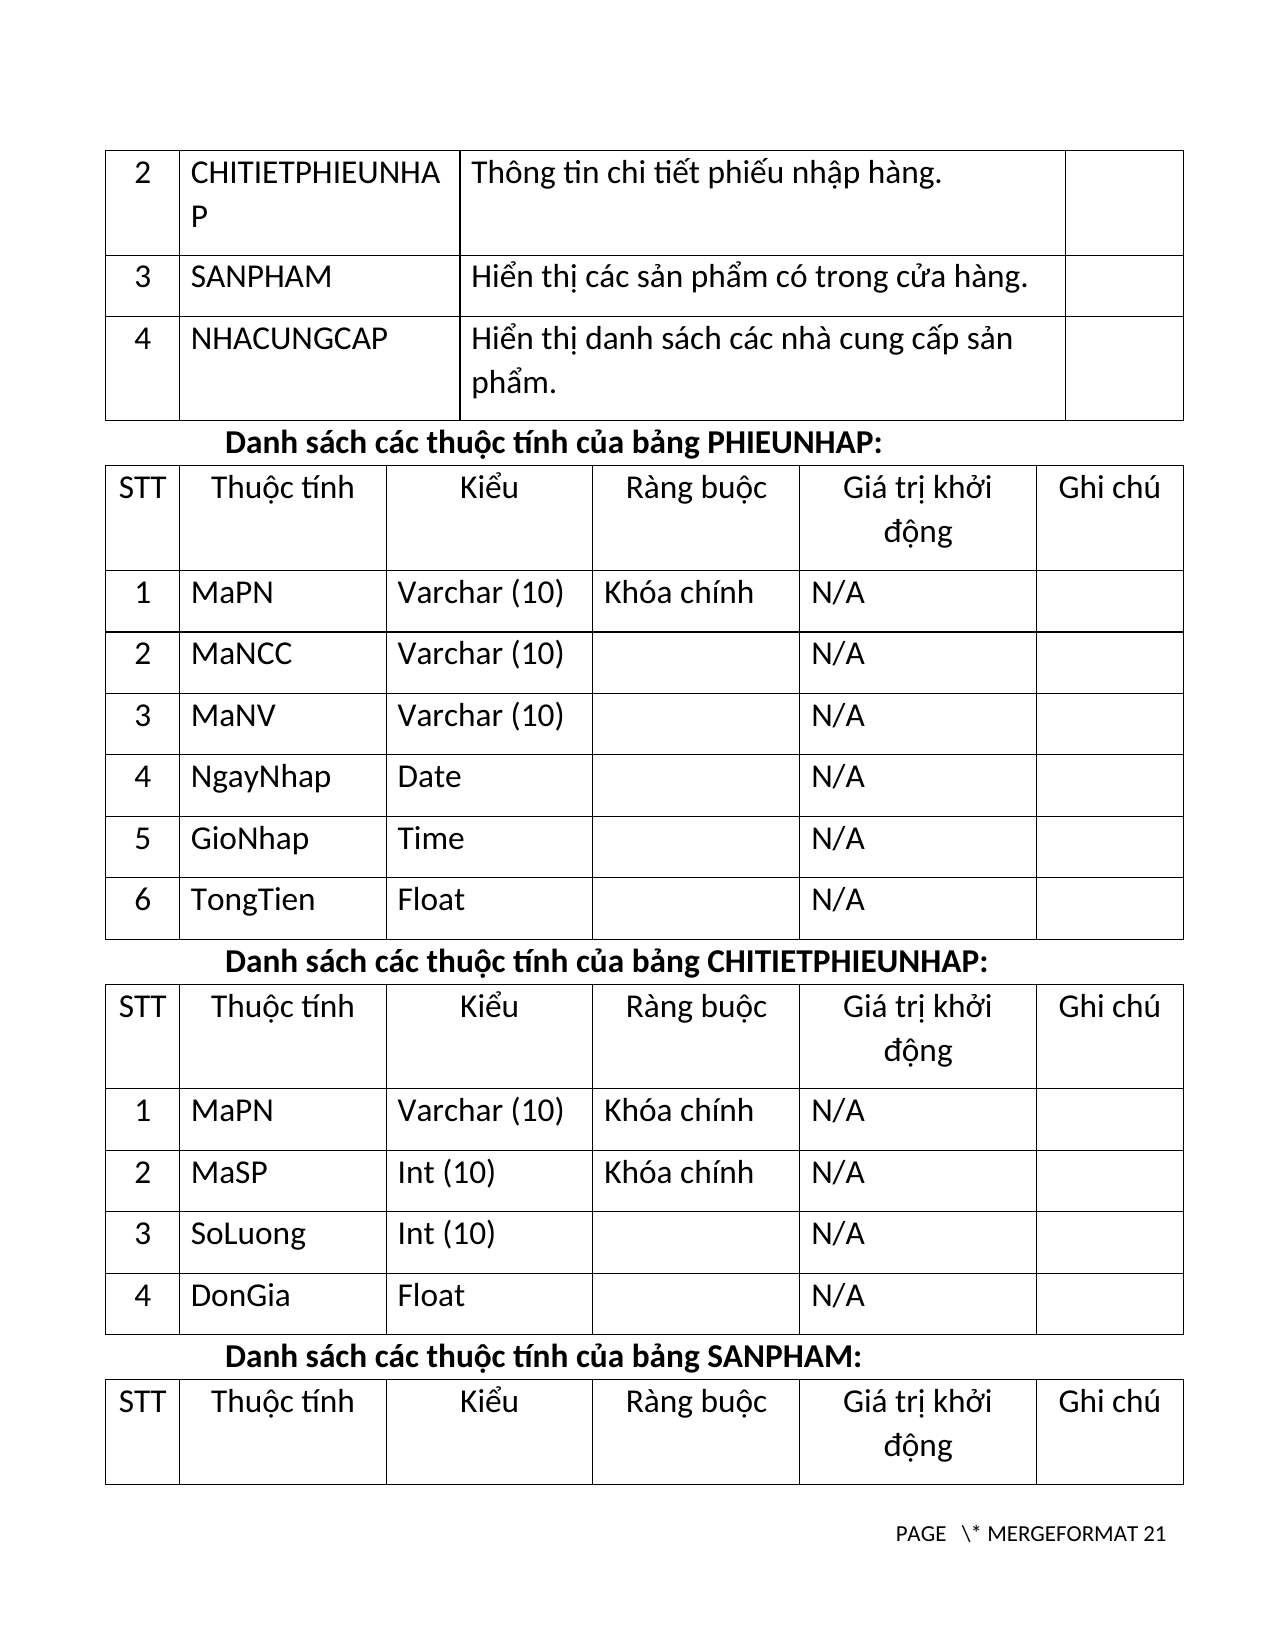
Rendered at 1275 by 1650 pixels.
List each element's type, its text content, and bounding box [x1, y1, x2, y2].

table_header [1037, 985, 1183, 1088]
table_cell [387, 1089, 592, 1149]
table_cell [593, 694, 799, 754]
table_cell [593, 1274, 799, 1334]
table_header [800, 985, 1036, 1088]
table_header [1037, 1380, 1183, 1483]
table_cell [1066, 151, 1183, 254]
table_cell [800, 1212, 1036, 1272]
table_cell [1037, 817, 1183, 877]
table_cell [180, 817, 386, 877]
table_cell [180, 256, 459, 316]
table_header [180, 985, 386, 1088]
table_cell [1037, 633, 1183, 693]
list Danh sách các thuộc tính của bảng SANPHAM: [225, 1335, 1167, 1376]
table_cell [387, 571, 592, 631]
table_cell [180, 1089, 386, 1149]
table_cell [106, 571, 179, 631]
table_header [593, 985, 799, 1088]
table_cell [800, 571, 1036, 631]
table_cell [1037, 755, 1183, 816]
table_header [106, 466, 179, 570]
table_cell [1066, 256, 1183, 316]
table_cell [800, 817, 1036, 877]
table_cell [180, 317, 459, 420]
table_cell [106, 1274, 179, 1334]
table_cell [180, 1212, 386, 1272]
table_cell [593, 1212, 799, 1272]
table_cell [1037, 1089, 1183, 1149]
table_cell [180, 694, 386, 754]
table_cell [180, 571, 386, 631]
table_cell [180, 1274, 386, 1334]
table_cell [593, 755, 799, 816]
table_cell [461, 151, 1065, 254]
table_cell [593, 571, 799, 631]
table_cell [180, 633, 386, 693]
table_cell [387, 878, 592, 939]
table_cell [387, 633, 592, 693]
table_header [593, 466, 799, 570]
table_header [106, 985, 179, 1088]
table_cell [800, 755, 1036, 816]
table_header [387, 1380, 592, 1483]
list Danh sách các thuộc tính của bảng PHIEUNHAP: [225, 421, 1167, 462]
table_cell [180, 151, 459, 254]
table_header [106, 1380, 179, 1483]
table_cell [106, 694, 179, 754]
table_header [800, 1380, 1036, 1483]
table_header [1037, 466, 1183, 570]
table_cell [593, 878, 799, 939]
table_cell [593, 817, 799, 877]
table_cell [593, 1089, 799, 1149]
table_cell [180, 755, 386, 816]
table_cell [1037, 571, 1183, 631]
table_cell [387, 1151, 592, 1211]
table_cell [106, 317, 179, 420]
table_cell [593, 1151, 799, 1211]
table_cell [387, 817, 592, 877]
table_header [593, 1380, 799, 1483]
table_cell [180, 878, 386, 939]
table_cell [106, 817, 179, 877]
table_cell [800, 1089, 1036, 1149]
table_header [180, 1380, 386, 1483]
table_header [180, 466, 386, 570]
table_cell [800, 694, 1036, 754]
list Danh sách các thuộc tính của bảng CHITIETPHIEUNHAP: [225, 940, 1167, 980]
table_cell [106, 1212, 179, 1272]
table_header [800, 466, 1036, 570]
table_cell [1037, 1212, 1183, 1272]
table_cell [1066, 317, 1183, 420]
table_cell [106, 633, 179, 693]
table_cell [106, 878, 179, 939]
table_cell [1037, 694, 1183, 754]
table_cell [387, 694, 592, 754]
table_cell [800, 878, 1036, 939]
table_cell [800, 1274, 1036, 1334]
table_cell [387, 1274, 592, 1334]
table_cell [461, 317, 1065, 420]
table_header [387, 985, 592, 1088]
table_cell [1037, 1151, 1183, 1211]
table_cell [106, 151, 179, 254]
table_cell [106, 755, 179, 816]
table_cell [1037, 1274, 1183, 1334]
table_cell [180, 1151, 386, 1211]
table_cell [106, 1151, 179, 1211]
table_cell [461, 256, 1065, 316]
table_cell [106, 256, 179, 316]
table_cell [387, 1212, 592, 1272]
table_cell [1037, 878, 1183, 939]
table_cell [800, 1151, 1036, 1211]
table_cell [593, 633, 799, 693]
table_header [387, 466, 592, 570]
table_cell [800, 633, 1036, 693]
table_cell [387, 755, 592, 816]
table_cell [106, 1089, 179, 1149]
